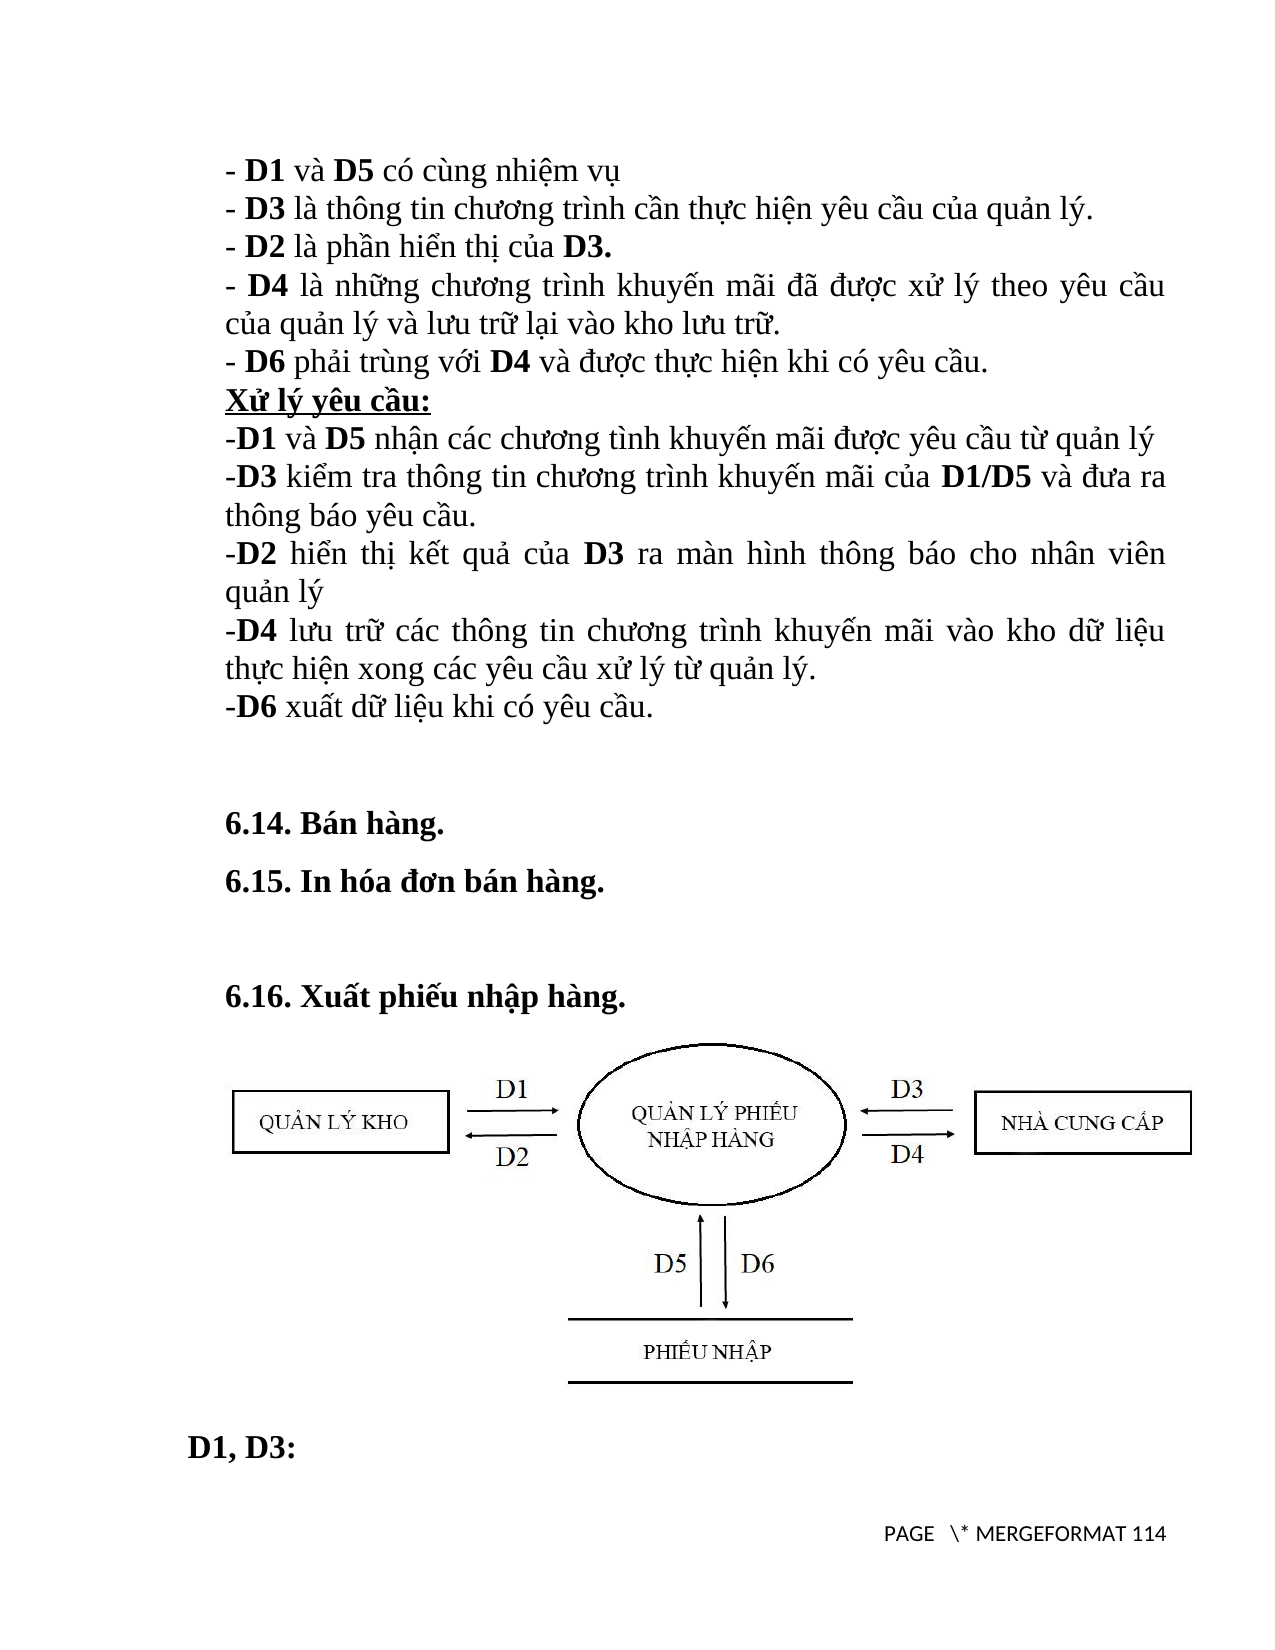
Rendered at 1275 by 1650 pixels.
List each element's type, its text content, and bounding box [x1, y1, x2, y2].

text - D4 là những chương trình khuyến mãi đã được xử lý theo yêu cầu của quản lý và lưu trữ lại vào kho lưu trữ. [225, 265, 1167, 342]
text -D6 xuất dữ liệu khi có yêu cầu. [225, 687, 1167, 725]
text -D4 lưu trữ các thông tin chương trình khuyến mãi vào kho dữ liệu thực hiện xong các yêu cầu xử lý từ quản lý. [225, 610, 1167, 687]
list Xuất phiếu nhập hàng. [225, 976, 1167, 1014]
text - D6 phải trùng với D4 và được thực hiện khi có yêu cầu. [225, 342, 1167, 380]
text - D3 là thông tin chương trình cần thực hiện yêu cầu của quản lý. [225, 188, 1167, 227]
text - D2 là phần hiển thị của D3. [225, 227, 1167, 265]
picture [225, 1033, 1200, 1397]
text -D3 kiểm tra thông tin chương trình khuyến mãi của D1/D5 và đưa ra thông báo yêu cầu. [225, 457, 1167, 533]
text - D1 và D5 có cùng nhiệm vụ [225, 150, 1167, 188]
text Xử lý yêu cầu: [225, 380, 1167, 418]
text -D2 hiển thị kết quả của D3 ra màn hình thông báo cho nhân viên quản lý [225, 533, 1167, 610]
list Bán hàng. [225, 803, 1167, 842]
text D1, D3: [187, 1427, 1167, 1466]
text -D1 và D5 nhận các chương tình khuyến mãi được yêu cầu từ quản lý [150, 418, 1167, 457]
list In hóa đơn bán hàng. [225, 861, 1167, 899]
